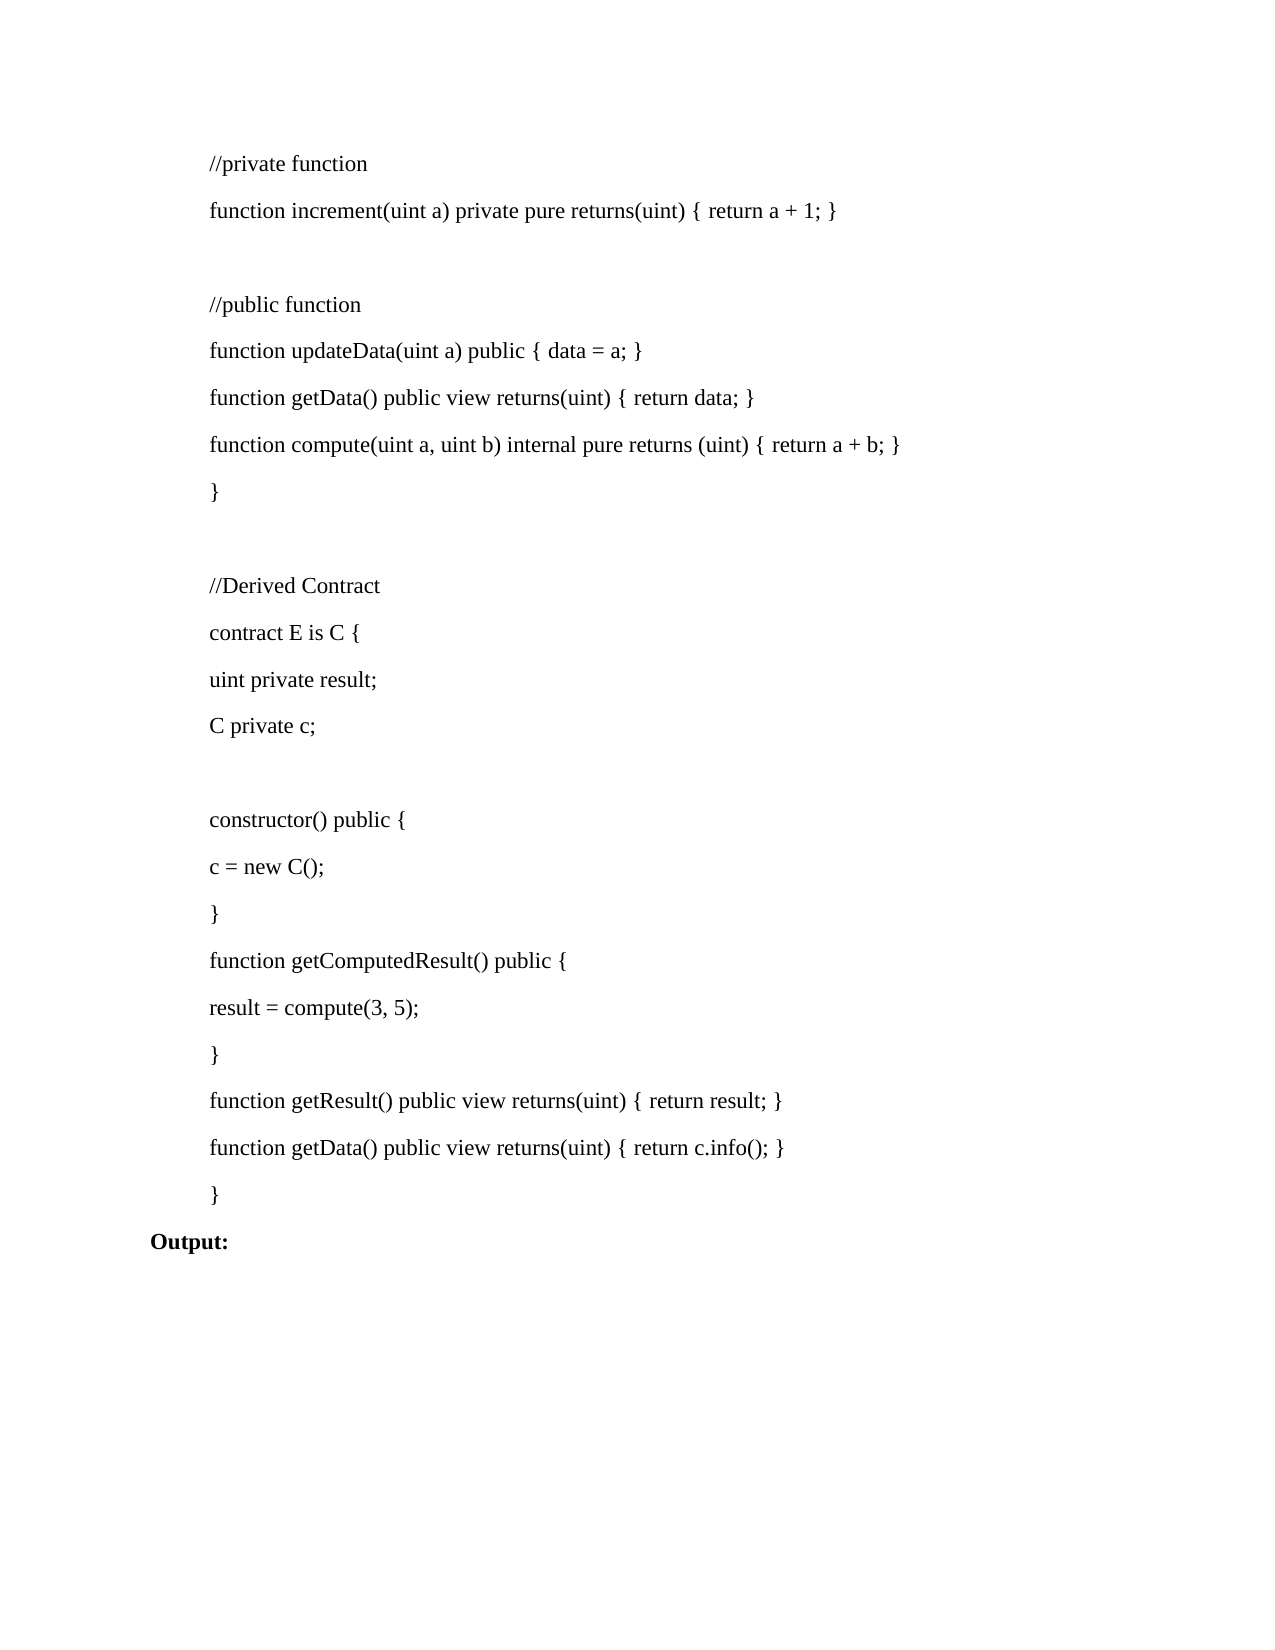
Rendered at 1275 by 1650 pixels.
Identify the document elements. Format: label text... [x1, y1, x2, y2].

text function updateData(uint a) public {​​ data = a; }​​ [209, 337, 1125, 364]
text result = compute(3, 5); [209, 994, 1125, 1020]
text c = new C(); [209, 853, 1125, 879]
text uint private result; [209, 666, 1125, 692]
text function increment(uint a) private pure returns(uint) {​​ return a + 1; }​​ [209, 197, 1125, 223]
text }​​ [209, 900, 1125, 926]
text function compute(uint a, uint b) internal pure returns (uint) {​​ return a + b; }​​ [209, 431, 1125, 458]
text constructor() public {​​ [209, 806, 1125, 833]
text contract E is C {​​ [209, 619, 1125, 645]
text }​​ [209, 1181, 1125, 1208]
text }​​ [209, 478, 1125, 504]
text //public function [209, 291, 1125, 317]
text function getResult() public view returns(uint) {​​ return result; }​​ [209, 1087, 1125, 1114]
text function getData() public view returns(uint) {​​ return data; }​​ [209, 384, 1125, 411]
text //private function [209, 150, 1125, 176]
text C private c; [209, 712, 1125, 739]
text }​​ [209, 1041, 1125, 1067]
text //Derived Contract [209, 572, 1125, 598]
text Output: [150, 1228, 1125, 1254]
text function getComputedResult() public {​​ [209, 947, 1125, 973]
text function getData() public view returns(uint) {​​ return c.info(); }​​ [209, 1134, 1125, 1161]
